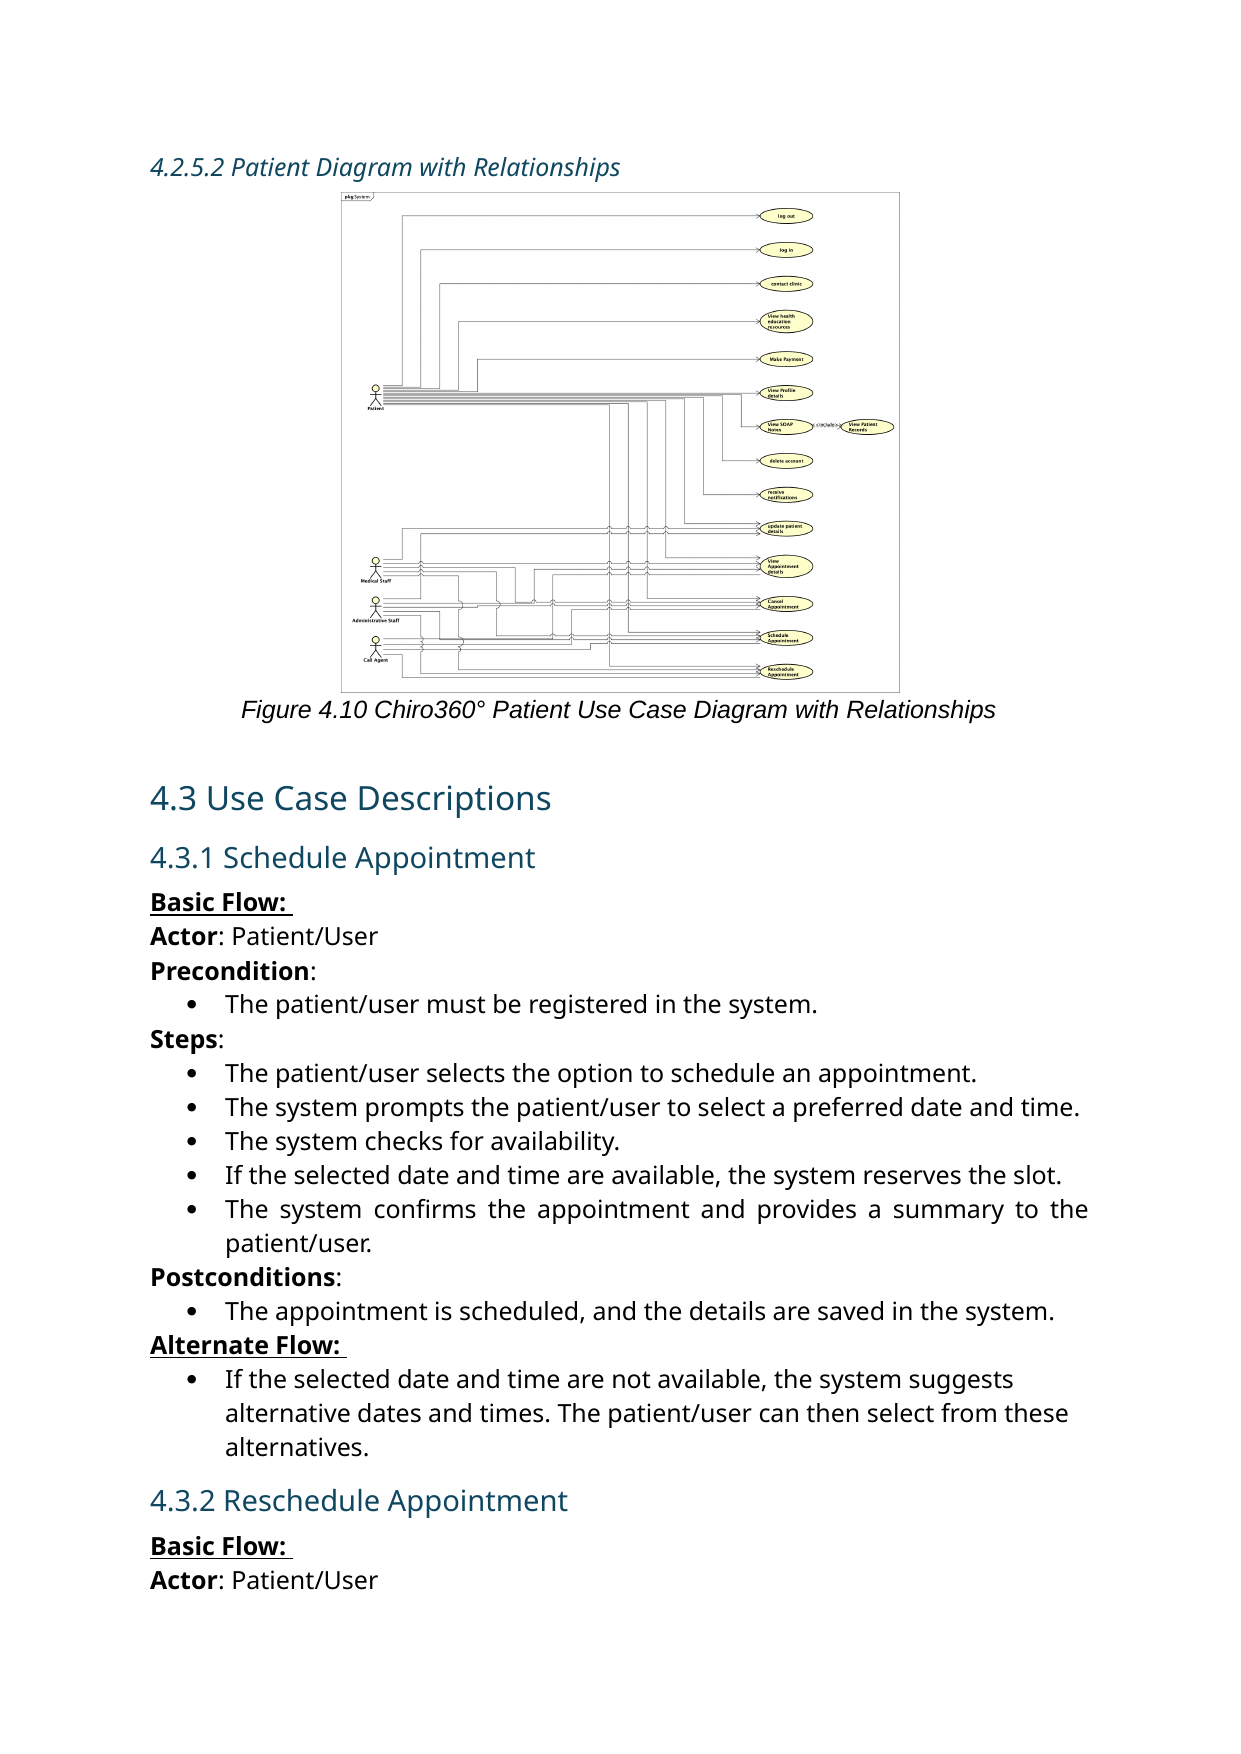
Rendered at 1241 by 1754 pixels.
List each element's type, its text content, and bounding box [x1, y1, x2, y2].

text Precondition: [150, 953, 1090, 987]
text Steps: [150, 1021, 1090, 1055]
list If the selected date and time are available, the system reserves the slot. [187, 1157, 1090, 1192]
list The patient/user must be registered in the system. [187, 987, 1090, 1021]
subtitle 4.3.2 Reschedule Appointment [150, 1481, 1090, 1520]
list The patient/user selects the option to schedule an appointment. [187, 1055, 1090, 1089]
text Basic Flow: [150, 885, 1090, 919]
subtitle 4.3.1 Schedule Appointment [150, 837, 1090, 877]
text Actor: Patient/User [150, 919, 1090, 953]
text Postconditions: [150, 1260, 1090, 1294]
list The appointment is scheduled, and the details are saved in the system. [187, 1294, 1090, 1328]
text Basic Flow: [150, 1529, 1090, 1563]
text Figure 4.10 Chiro360° Patient Use Case Diagram with Relationships [150, 695, 1090, 724]
text Actor: Patient/User [150, 1563, 1090, 1597]
subtitle 4.3 Use Case Descriptions [150, 775, 1090, 820]
picture [337, 188, 903, 696]
list The system prompts the patient/user to select a preferred date and time. [187, 1089, 1090, 1123]
subtitle 4.2.5.2 Patient Diagram with Relationships [150, 150, 1090, 184]
list The system confirms the appointment and provides a summary to the patient/user. [187, 1192, 1090, 1260]
list The system checks for availability. [187, 1123, 1090, 1157]
list If the selected date and time are not available, the system suggests alternative dates and times. The patient/user can then select from these alternatives. [187, 1362, 1090, 1464]
text Alternate Flow: [150, 1328, 1090, 1362]
